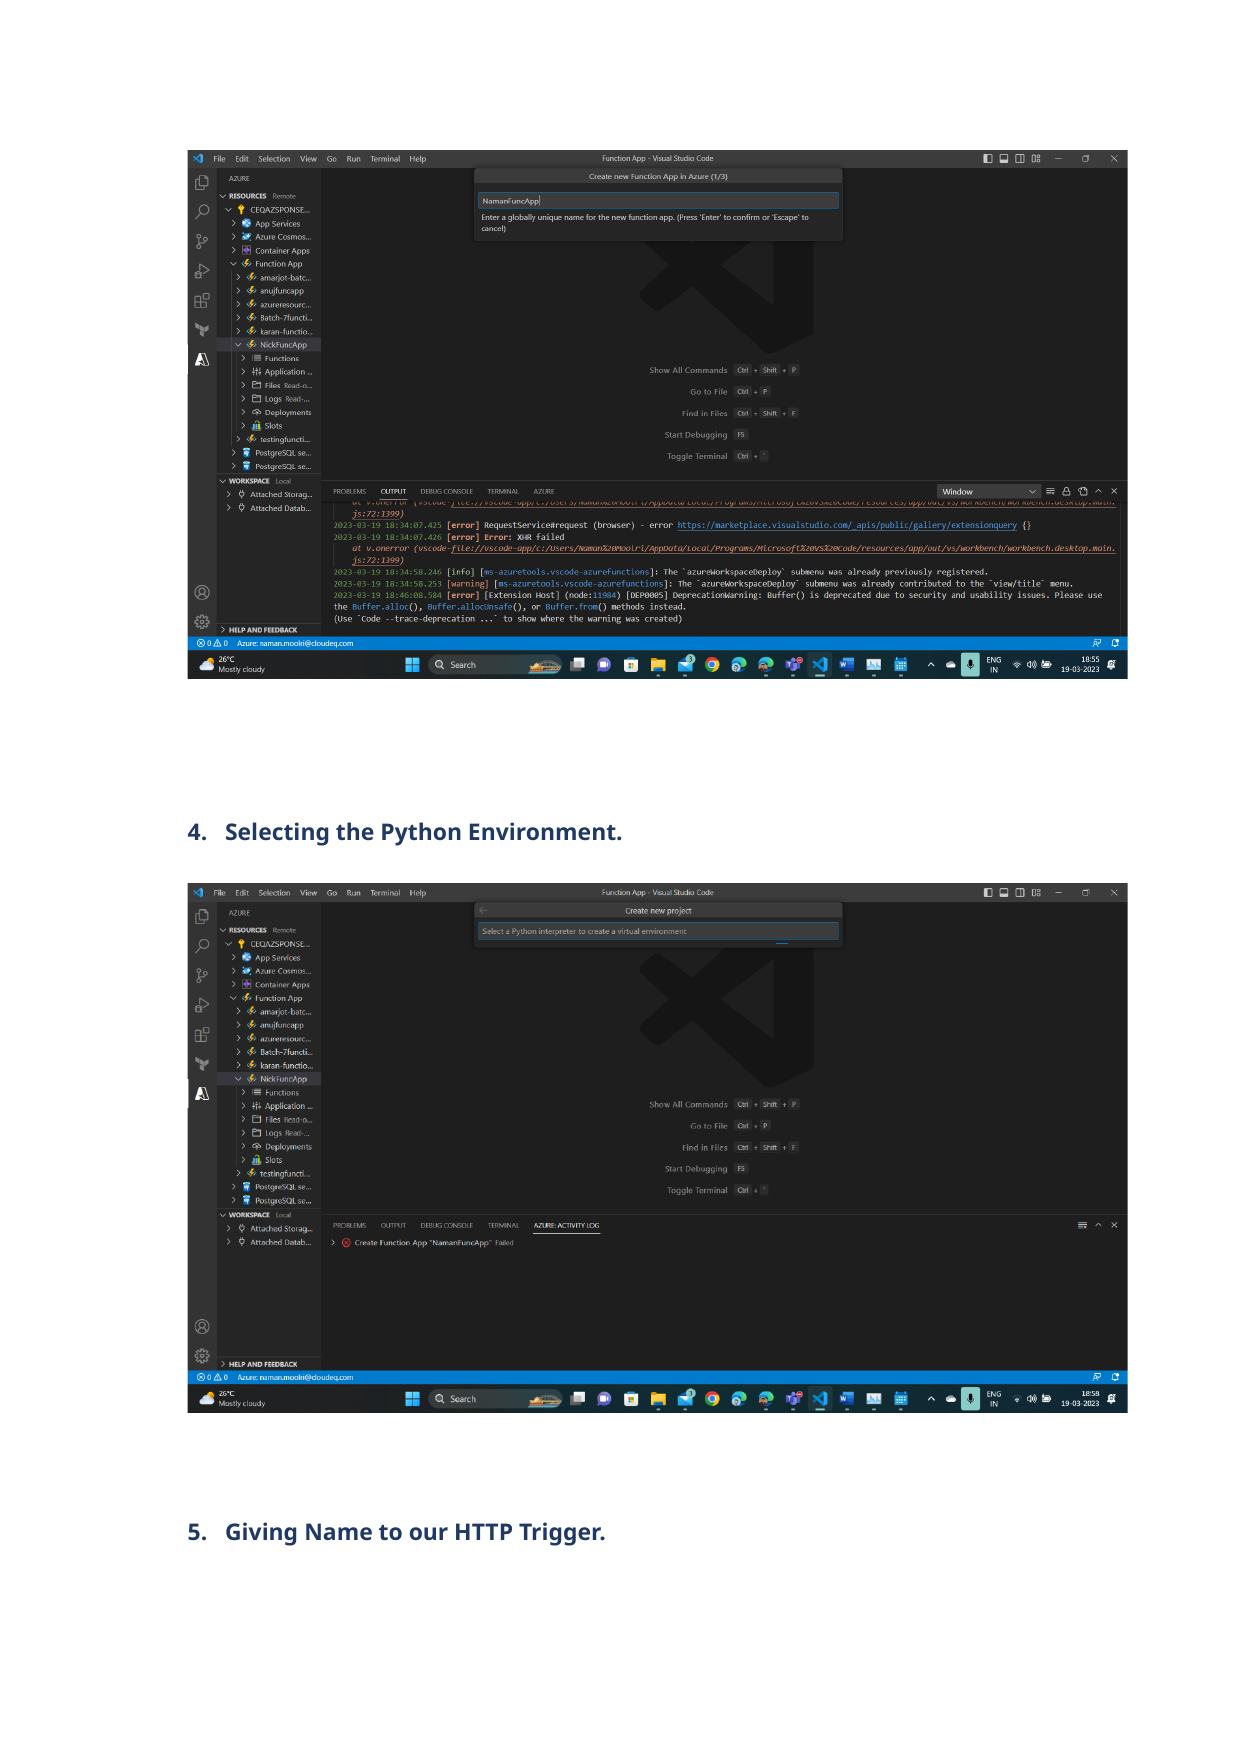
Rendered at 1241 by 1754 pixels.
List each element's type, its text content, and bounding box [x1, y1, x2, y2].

list Giving Name to our HTTP Trigger. [187, 1516, 1090, 1547]
list Selecting the Python Environment. [187, 816, 1090, 847]
picture [187, 150, 1128, 679]
picture [187, 883, 1128, 1413]
